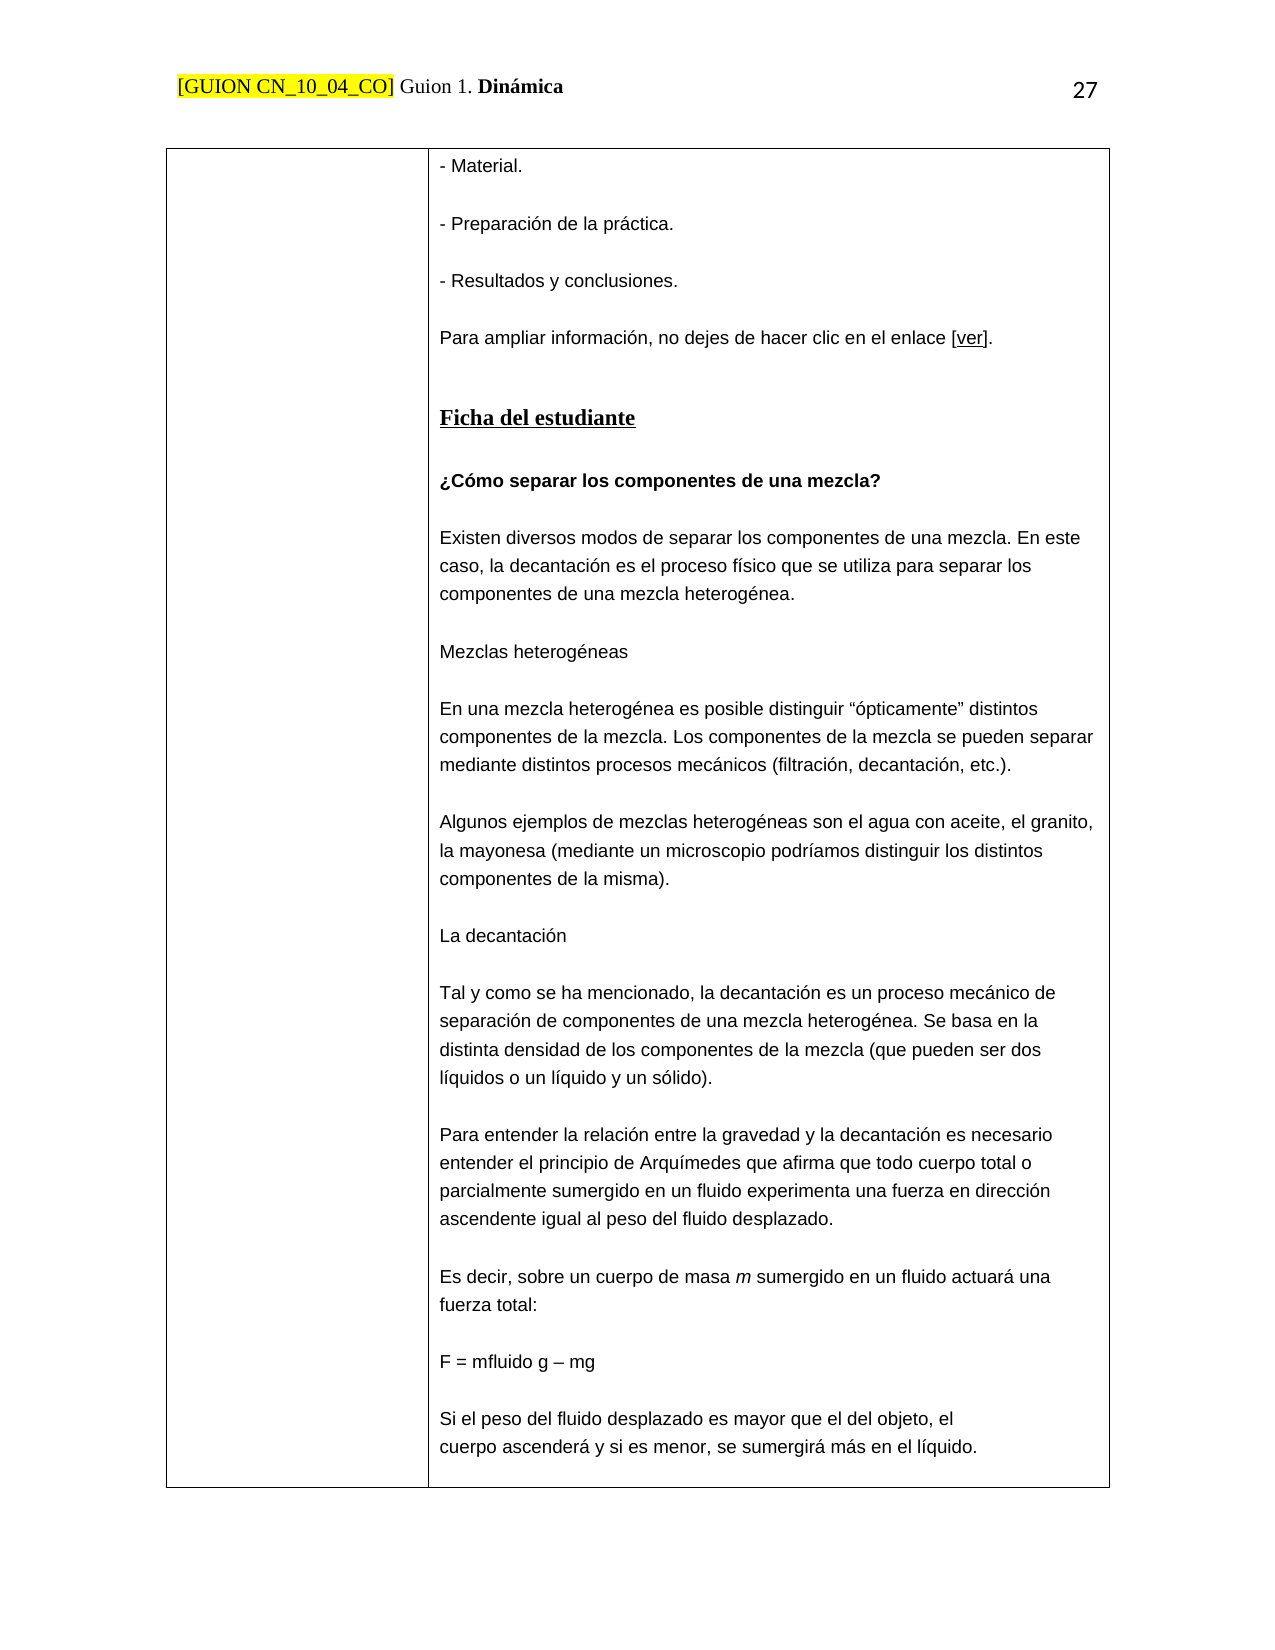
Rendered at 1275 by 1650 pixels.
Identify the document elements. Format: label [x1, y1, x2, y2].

table_cell [167, 149, 428, 1487]
table_cell [429, 149, 1109, 1487]
